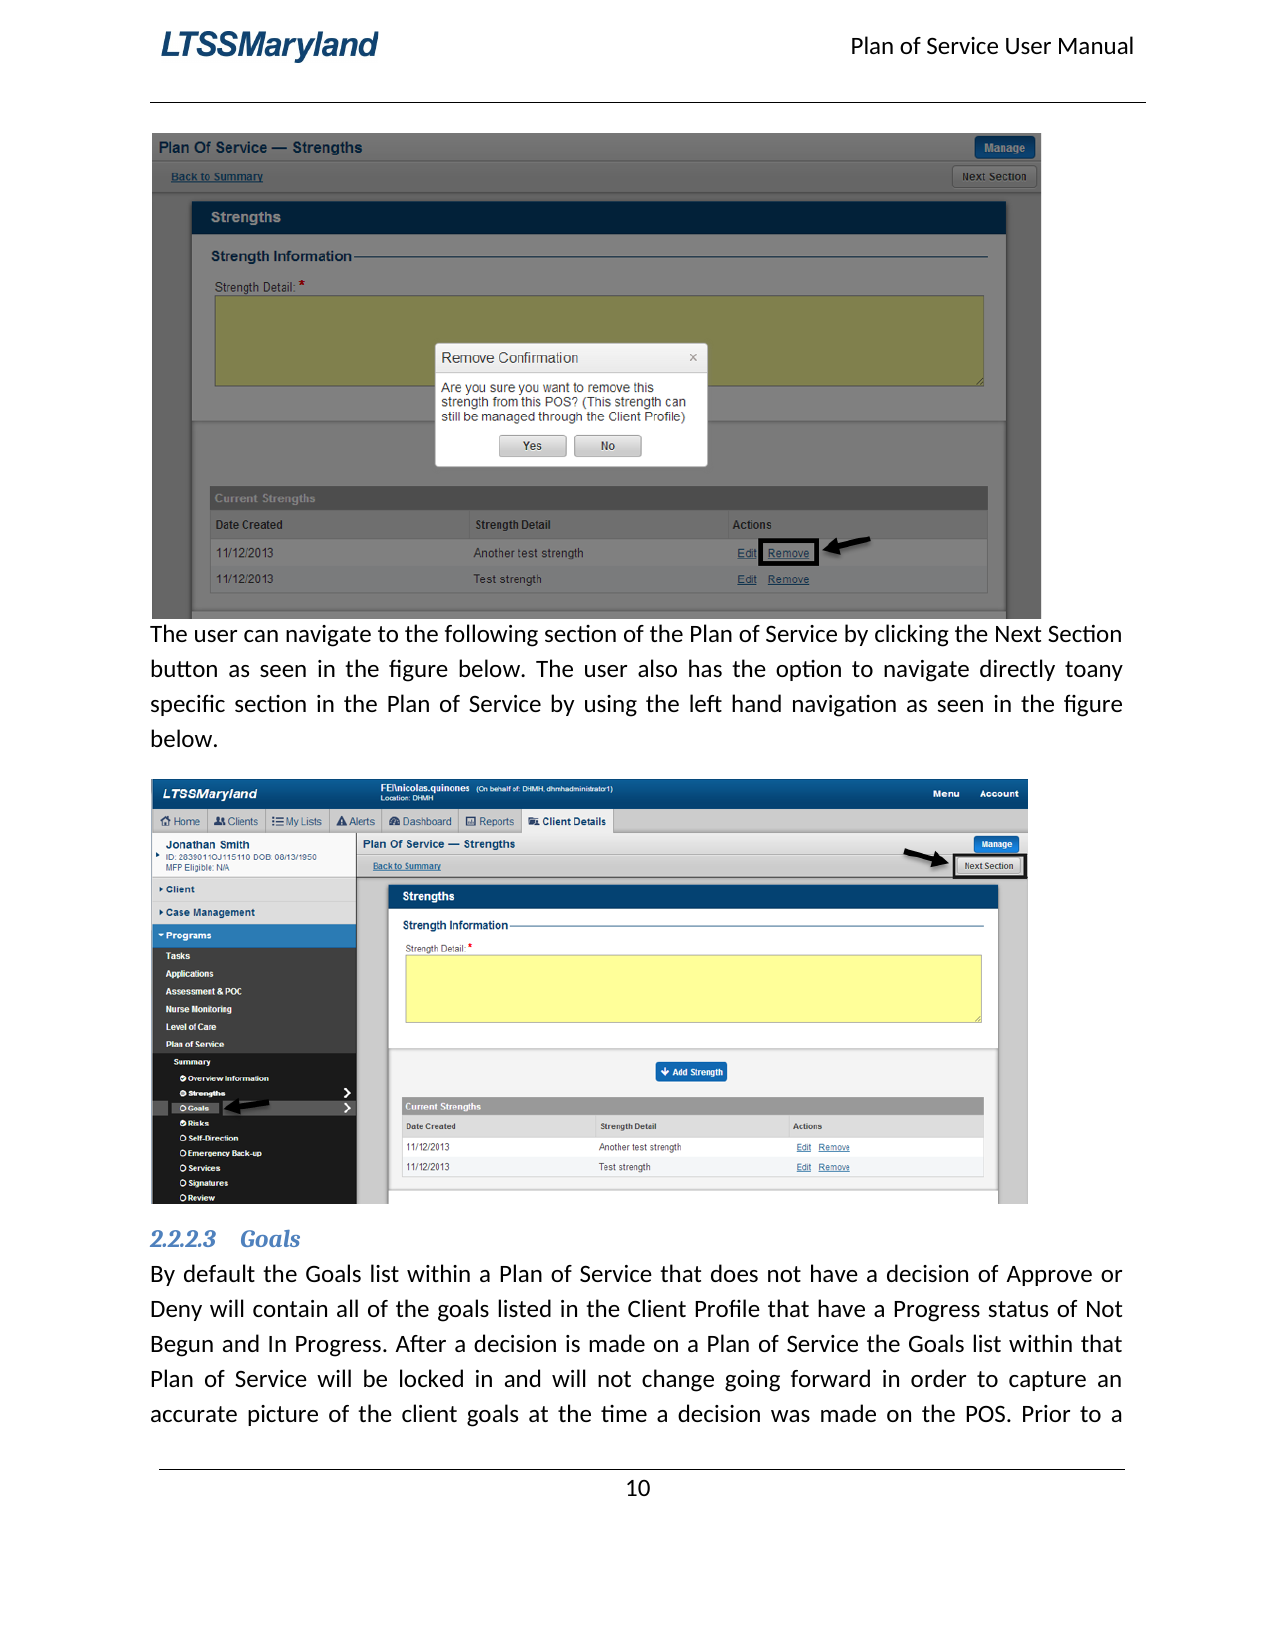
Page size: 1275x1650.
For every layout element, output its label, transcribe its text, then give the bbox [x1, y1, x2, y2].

text The user can navigate to the following section of the Plan of Service by clicking the Next Section button as seen in the figure below. The user also has the option to navigate directly toany specific section in the Plan of Service by using the left hand navigation as seen in the figure below. [150, 618, 1125, 754]
picture [150, 133, 1042, 619]
picture [150, 778, 1028, 1204]
picture [161, 31, 379, 63]
subtitle Goals [150, 1225, 1125, 1253]
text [150, 1258, 1125, 1428]
